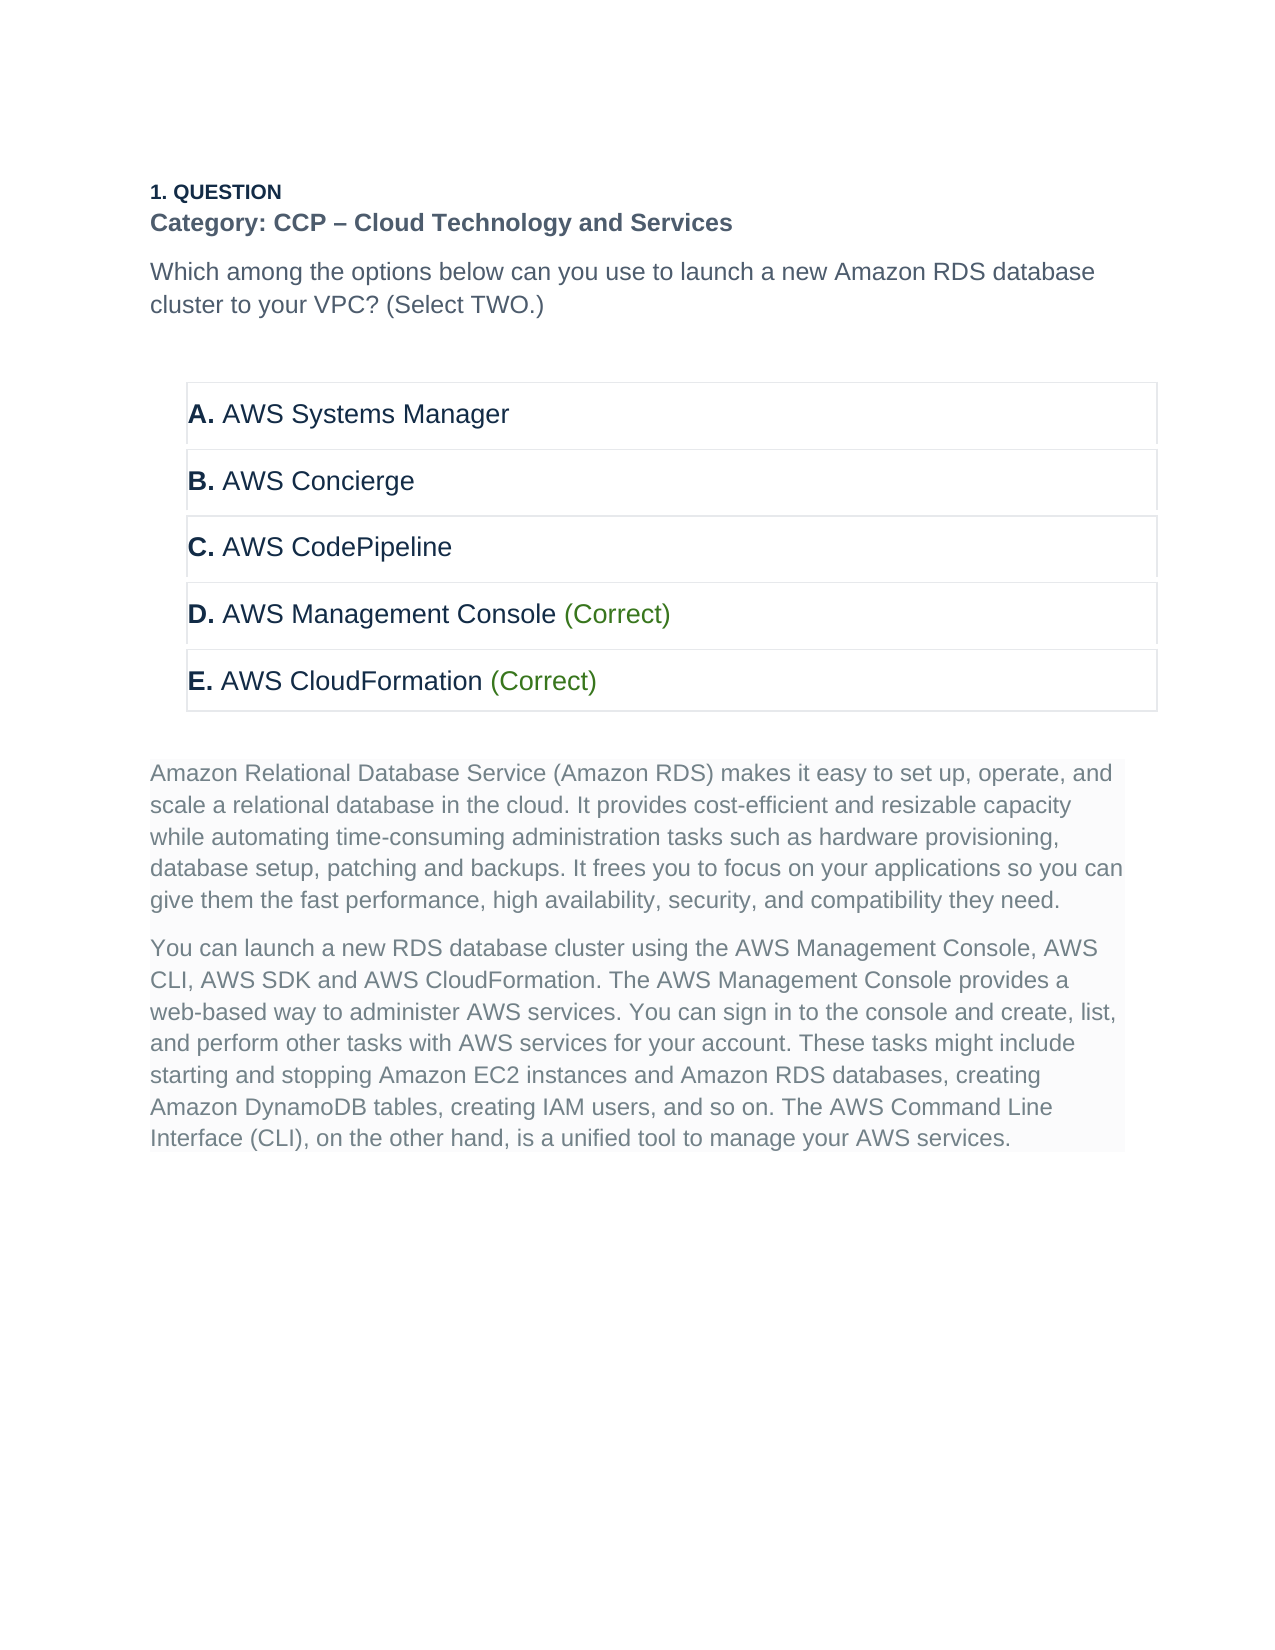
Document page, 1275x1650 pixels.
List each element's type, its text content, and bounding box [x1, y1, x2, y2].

text Category: CCP – Cloud Technology and Services [150, 208, 1125, 236]
text 1. QUESTION [150, 180, 1125, 204]
list B. AWS Concierge [188, 450, 1156, 510]
list C. AWS CodePipeline [188, 517, 1156, 577]
text Which among the options below can you use to launch a new Amazon RDS database cluster to your VPC? (Select TWO.) [150, 257, 1125, 319]
list E. AWS CloudFormation (Correct) [188, 650, 1156, 710]
text You can launch a new RDS database cluster using the AWS Management Console, AWS CLI, AWS SDK and AWS CloudFormation. The AWS Management Console provides a web-based way to administer AWS services. You can sign in to the console and create, list, and perform other tasks with AWS services for your account. These tasks might include starting and stopping Amazon EC2 instances and Amazon RDS databases, creating Amazon DynamoDB tables, creating IAM users, and so on. The AWS Command Line Interface (CLI), on the other hand, is a unified tool to manage your AWS services. [150, 934, 1125, 1152]
list A. AWS Systems Manager [188, 383, 1156, 444]
text Amazon Relational Database Service (Amazon RDS) makes it easy to set up, operate, and scale a relational database in the cloud. It provides cost-efficient and resizable capacity while automating time-consuming administration tasks such as hardware provisioning, database setup, patching and backups. It frees you to focus on your applications so you can give them the fast performance, high availability, security, and compatibility they need. [150, 759, 1125, 914]
list D. AWS Management Console (Correct) [188, 583, 1156, 644]
